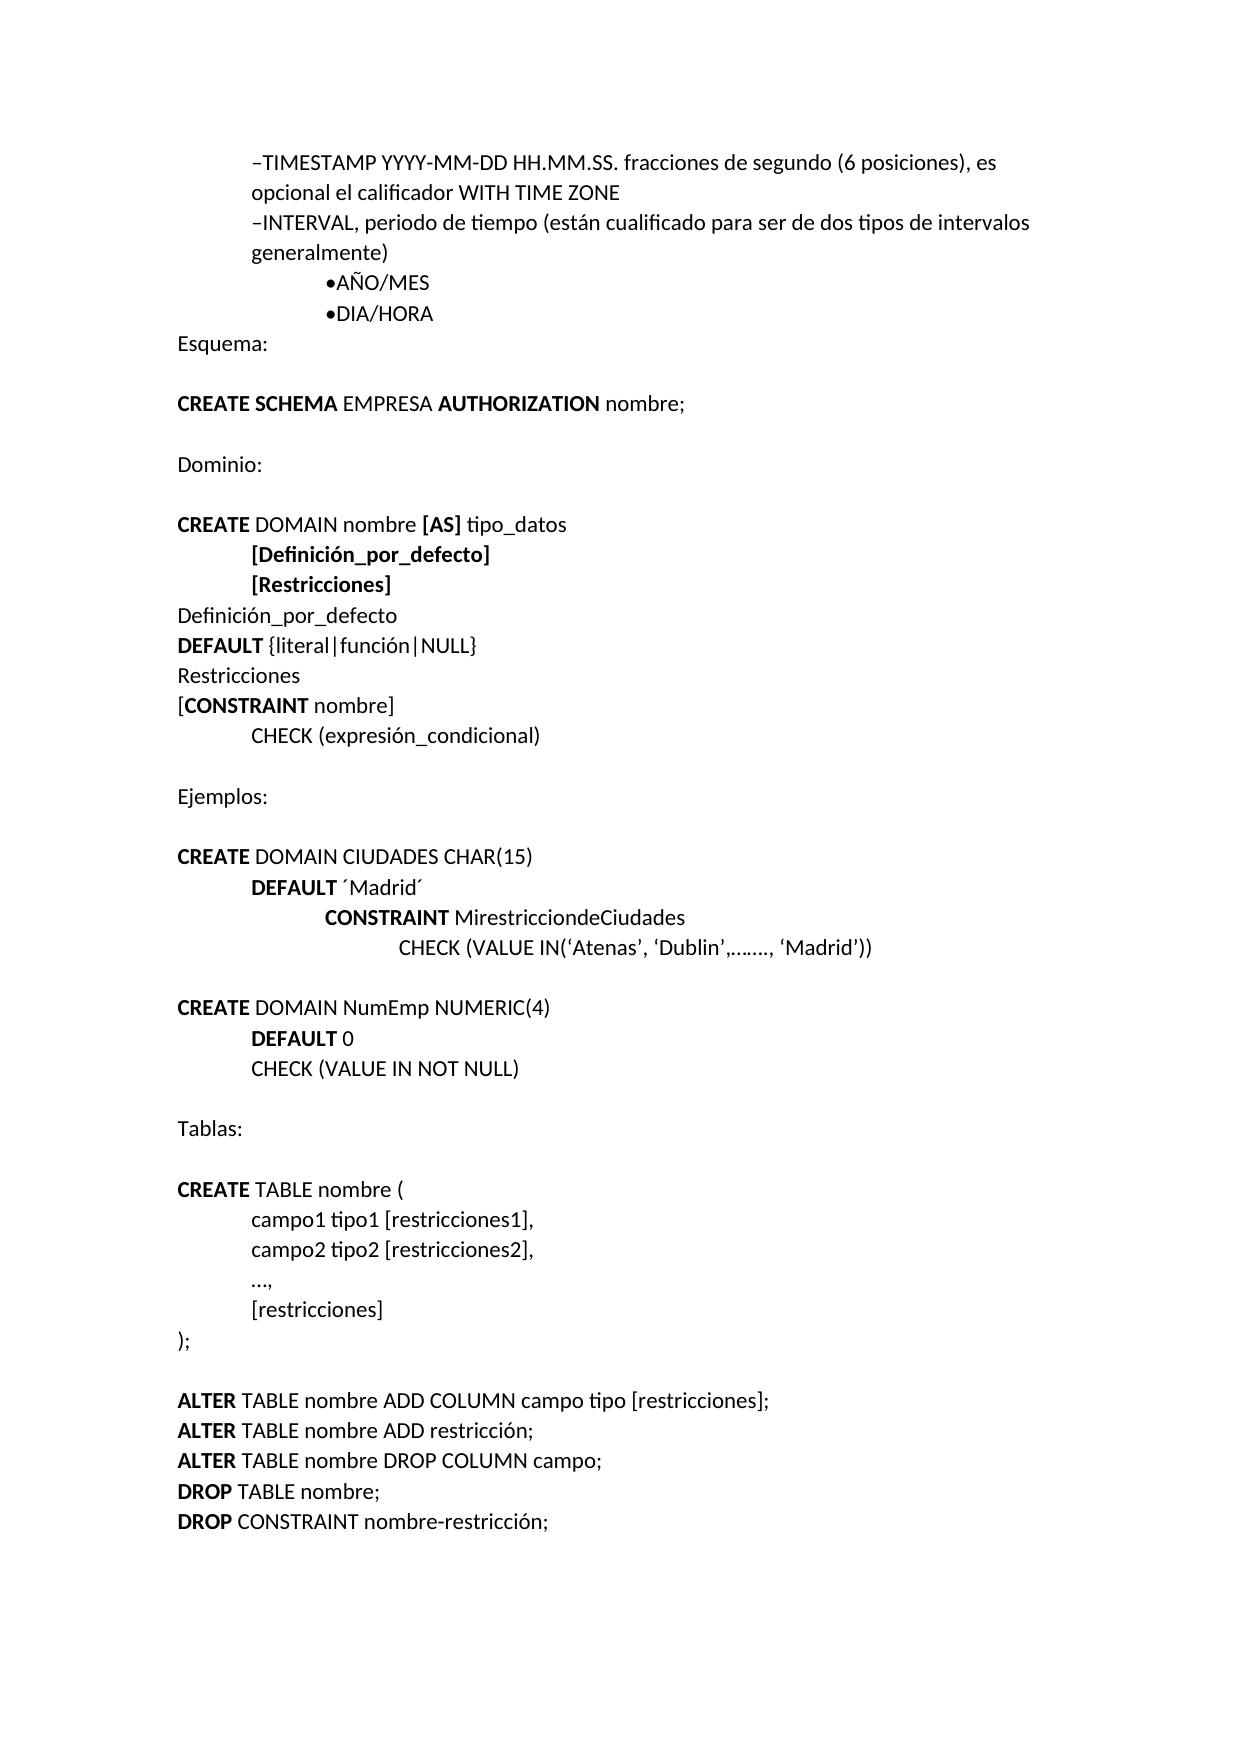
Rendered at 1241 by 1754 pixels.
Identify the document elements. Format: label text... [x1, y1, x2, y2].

text Definición_por_defecto [177, 601, 1063, 629]
text CONSTRAINT MirestricciondeCiudades [251, 903, 1063, 931]
text DEFAULT ´Madrid´ [177, 873, 1063, 901]
text [Definición_por_defecto] [177, 540, 1063, 568]
text Ejemplos: [177, 782, 1063, 810]
text ALTER TABLE nombre DROP COLUMN campo; [177, 1447, 1063, 1474]
text Restricciones [177, 661, 1063, 689]
text CREATE DOMAIN nombre [AS] tipo_datos [177, 510, 1063, 538]
text DEFAULT {literal|función|NULL} [177, 631, 1063, 659]
text CHECK (VALUE IN NOT NULL) [177, 1054, 1063, 1082]
text CREATE DOMAIN NumEmp NUMERIC(4) [177, 993, 1063, 1021]
text Tablas: [177, 1114, 1063, 1142]
text DROP CONSTRAINT nombre-restricción; [177, 1507, 1063, 1535]
text Esquema: [177, 329, 1063, 357]
text campo1 tipo1 [restricciones1], [177, 1205, 1063, 1233]
text [CONSTRAINT nombre] [177, 691, 1063, 719]
text ALTER TABLE nombre ADD COLUMN campo tipo [restricciones]; [177, 1386, 1063, 1414]
text ); [177, 1326, 1063, 1354]
text CHECK (expresión_condicional) [177, 722, 1063, 749]
text –TIMESTAMP YYYY-MM-DD HH.MM.SS. fracciones de segundo (6 posiciones), es opcional el calificador WITH TIME ZONE [251, 148, 1063, 206]
text CREATE DOMAIN CIUDADES CHAR(15) [177, 842, 1063, 870]
text DROP TABLE nombre; [177, 1477, 1063, 1505]
text …, [177, 1265, 1063, 1293]
text –INTERVAL, periodo de tiempo (están cualificado para ser de dos tipos de intervalos generalmente) [251, 208, 1063, 266]
text campo2 tipo2 [restricciones2], [177, 1235, 1063, 1263]
text •DIA/HORA [325, 299, 1063, 327]
text CHECK (VALUE IN(‘Atenas’, ‘Dublin’,……., ‘Madrid’)) [325, 933, 1063, 961]
text DEFAULT 0 [177, 1024, 1063, 1052]
text CREATE SCHEMA EMPRESA AUTHORIZATION nombre; [177, 389, 1063, 417]
text ALTER TABLE nombre ADD restricción; [177, 1416, 1063, 1444]
text CREATE TABLE nombre ( [177, 1175, 1063, 1203]
text [Restricciones] [177, 571, 1063, 598]
text [restricciones] [177, 1296, 1063, 1323]
text •AÑO/MES [251, 268, 1063, 296]
text Dominio: [177, 450, 1063, 478]
